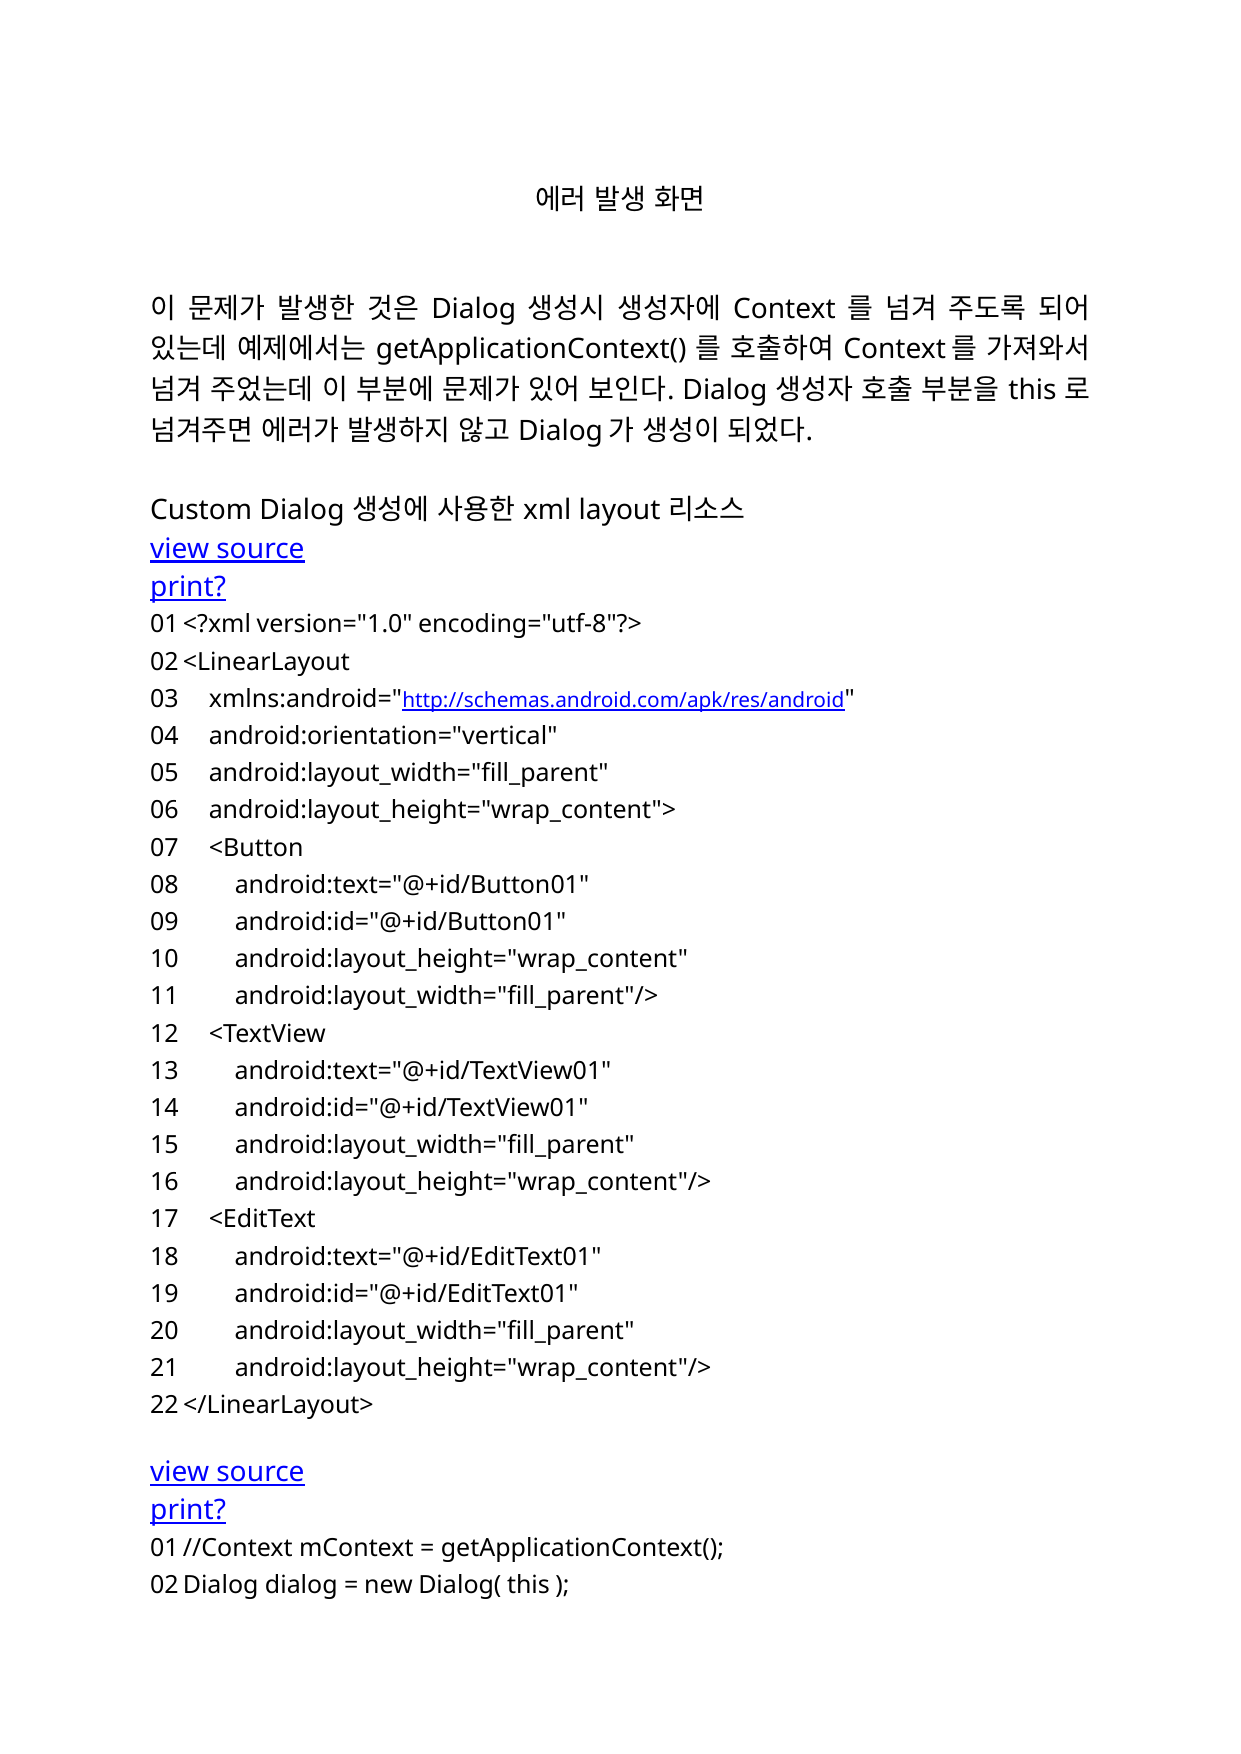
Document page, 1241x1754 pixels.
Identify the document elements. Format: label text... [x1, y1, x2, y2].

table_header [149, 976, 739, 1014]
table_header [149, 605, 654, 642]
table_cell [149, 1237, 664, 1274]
text view source [150, 528, 1090, 566]
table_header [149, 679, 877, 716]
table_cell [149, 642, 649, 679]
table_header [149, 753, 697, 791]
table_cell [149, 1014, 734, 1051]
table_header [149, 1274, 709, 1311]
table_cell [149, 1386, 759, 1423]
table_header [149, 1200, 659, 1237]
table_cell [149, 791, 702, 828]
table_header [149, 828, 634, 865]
text print? [150, 566, 1090, 604]
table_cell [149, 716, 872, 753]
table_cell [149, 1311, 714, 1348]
text 이 문제가 발생한 것은 Dialog 생성시 생성자에 Context 를 넘겨 주도록 되어 있는데 예제에서는 getApplicationContext() 를 호출하여 Context를 가져와서 넘겨 주었는데 이 부분에 문제가 있어 보인다. Dialog 생성자 호출 부분을 this 로 넘겨주면 에러가 발생하지 않고 Dialog가 생성이 되었다. Custom Dialog 생성에 사용한 xml layout 리소스 [150, 247, 1090, 528]
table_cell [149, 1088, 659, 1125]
text print? [150, 1489, 1090, 1528]
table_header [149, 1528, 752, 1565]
text 에러 발생 화면 [150, 177, 1090, 218]
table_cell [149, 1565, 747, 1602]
text view source [150, 1451, 1090, 1489]
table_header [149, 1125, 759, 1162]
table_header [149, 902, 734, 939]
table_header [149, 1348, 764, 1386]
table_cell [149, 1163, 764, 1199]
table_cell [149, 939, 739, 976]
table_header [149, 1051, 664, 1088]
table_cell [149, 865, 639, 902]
